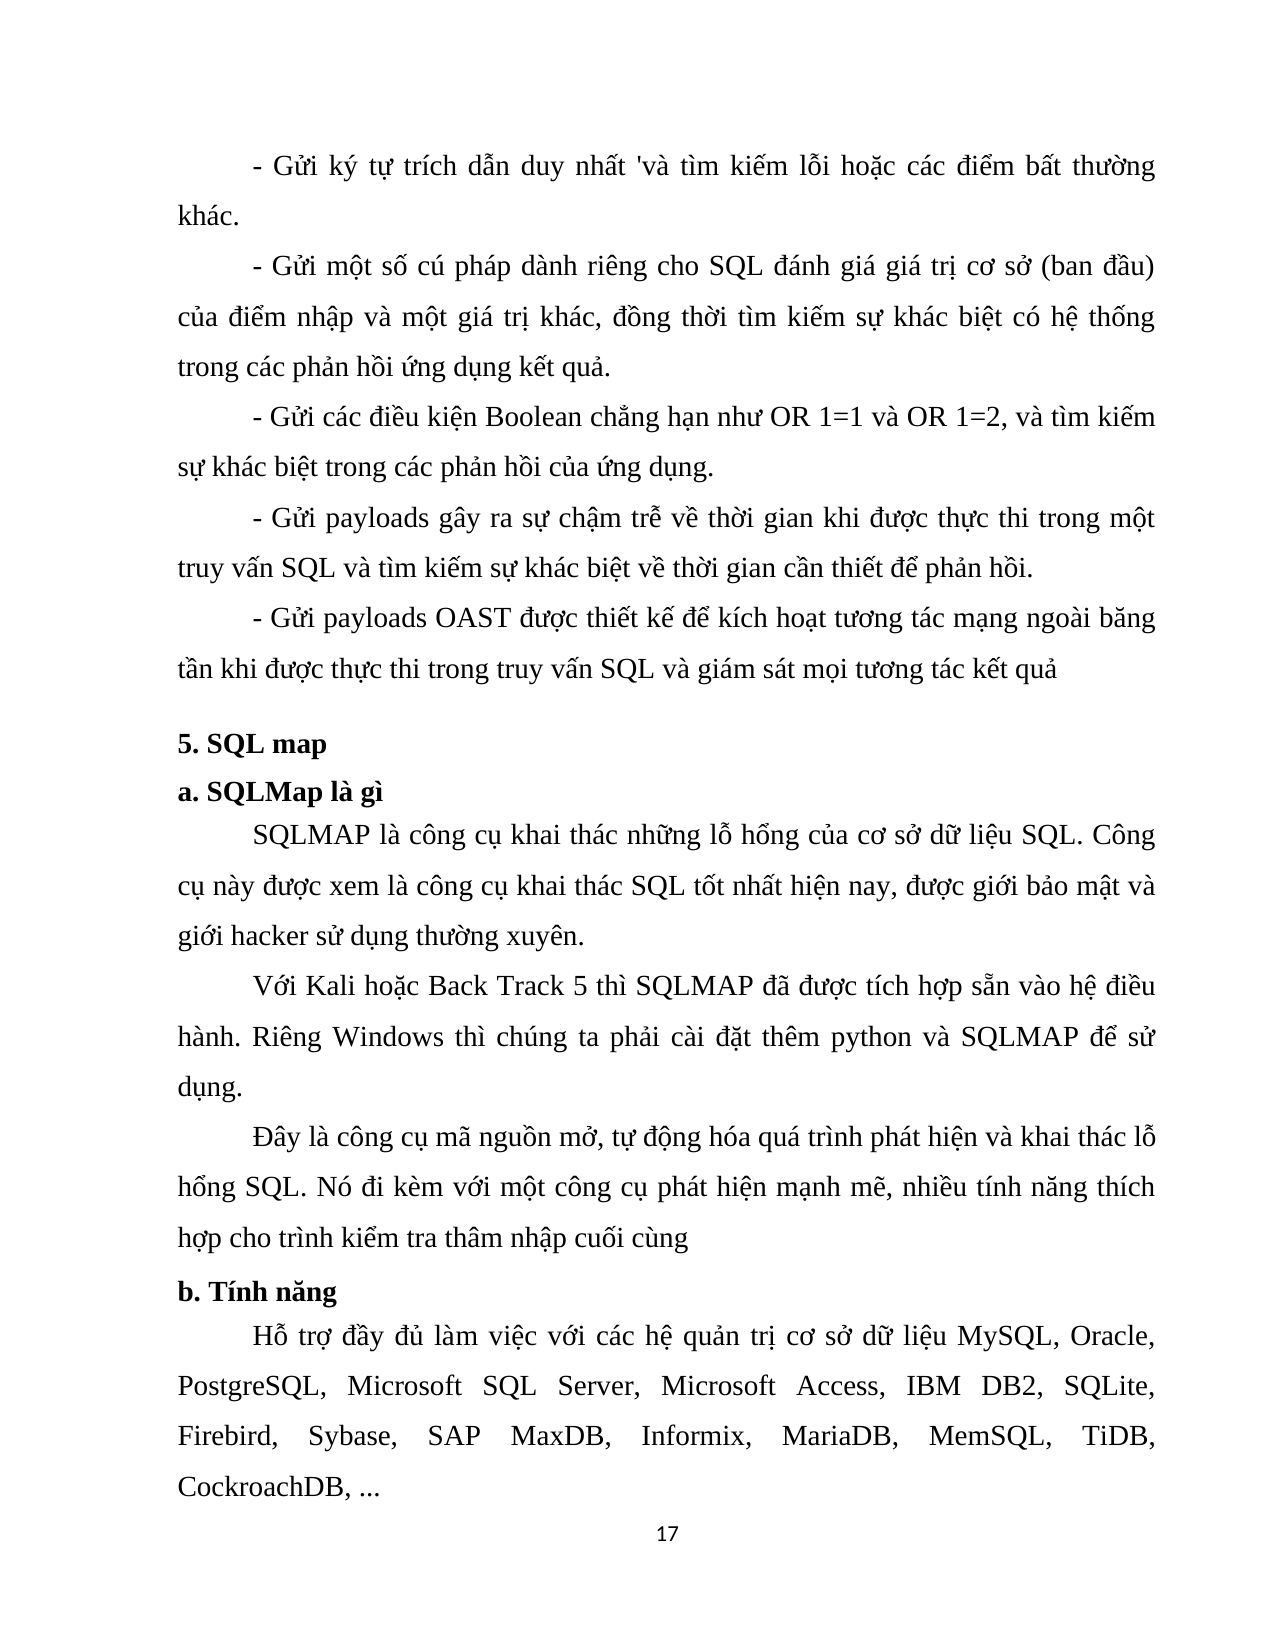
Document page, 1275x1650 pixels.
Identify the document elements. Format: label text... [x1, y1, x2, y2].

text Hỗ trợ đầy đủ làm việc với các hệ quản trị cơ sở dữ liệu MySQL, Oracle, PostgreSQL, Microsoft SQL Server, Microsoft Access, IBM DB2, SQLite, Firebird, Sybase, SAP MaxDB, Informix, MariaDB, MemSQL, TiDB, CockroachDB, ... [177, 1318, 1157, 1502]
text - Gửi các điều kiện Boolean chẳng hạn như OR 1=1 và OR 1=2, và tìm kiếm sự khác biệt trong các phản hồi của ứng dụng. [177, 399, 1157, 483]
text - Gửi ký tự trích dẫn duy nhất 'và tìm kiếm lỗi hoặc các điểm bất thường khác. [177, 148, 1157, 232]
subtitle 5. SQL map [177, 726, 1157, 760]
text - Gửi payloads gây ra sự chậm trễ về thời gian khi được thực thi trong một truy vấn SQL và tìm kiếm sự khác biệt về thời gian cần thiết để phản hồi. [177, 500, 1157, 584]
text Đây là công cụ mã nguồn mở, tự động hóa quá trình phát hiện và khai thác lỗ hổng SQL. Nó đi kèm với một công cụ phát hiện mạnh mẽ, nhiều tính năng thích hợp cho trình kiểm tra thâm nhập cuối cùng [177, 1119, 1157, 1253]
text SQLMAP là công cụ khai thác những lỗ hổng của cơ sở dữ liệu SQL. Công cụ này được xem là công cụ khai thác SQL tốt nhất hiện nay, được giới bảo mật và giới hacker sử dụng thường xuyên. [177, 817, 1157, 952]
subtitle a. SQLMap là gì [177, 774, 1157, 807]
text - Gửi một số cú pháp dành riêng cho SQL đánh giá giá trị cơ sở (ban đầu) của điểm nhập và một giá trị khác, đồng thời tìm kiếm sự khác biệt có hệ thống trong các phản hồi ứng dụng kết quả. [177, 248, 1157, 382]
text Với Kali hoặc Back Track 5 thì SQLMAP đã được tích hợp sẵn vào hệ điều hành. Riêng Windows thì chúng ta phải cài đặt thêm python và SQLMAP để sử dụng. [177, 968, 1157, 1102]
text - Gửi payloads OAST được thiết kế để kích hoạt tương tác mạng ngoài băng tần khi được thực thi trong truy vấn SQL và giám sát mọi tương tác kết quả [177, 601, 1157, 684]
subtitle b. Tính năng [177, 1274, 1157, 1308]
